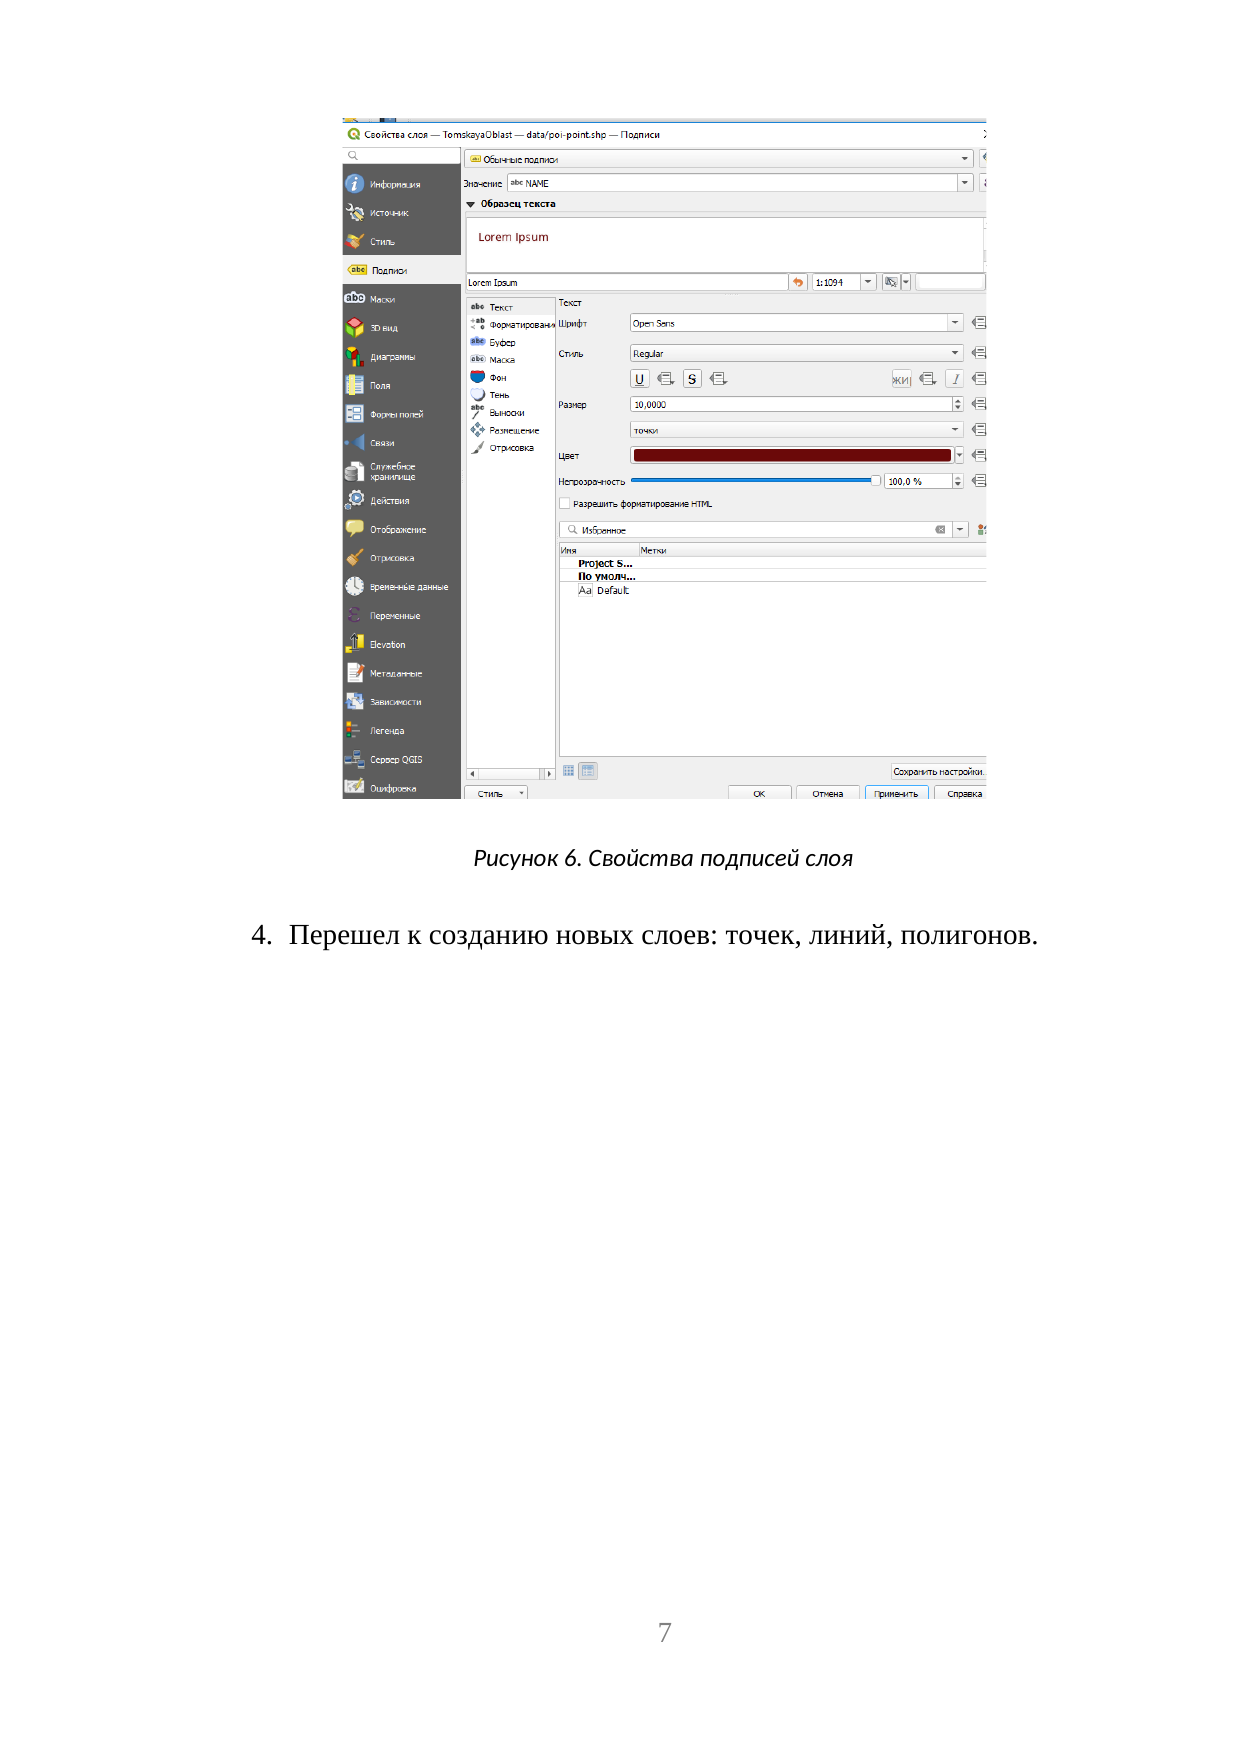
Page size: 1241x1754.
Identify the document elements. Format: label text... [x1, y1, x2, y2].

picture [342, 118, 987, 799]
list Перешел к созданию новых слоев: точек, линий, полигонов. [251, 917, 1152, 950]
text Рисунок 6. Свойства подписей слоя [177, 842, 1152, 872]
